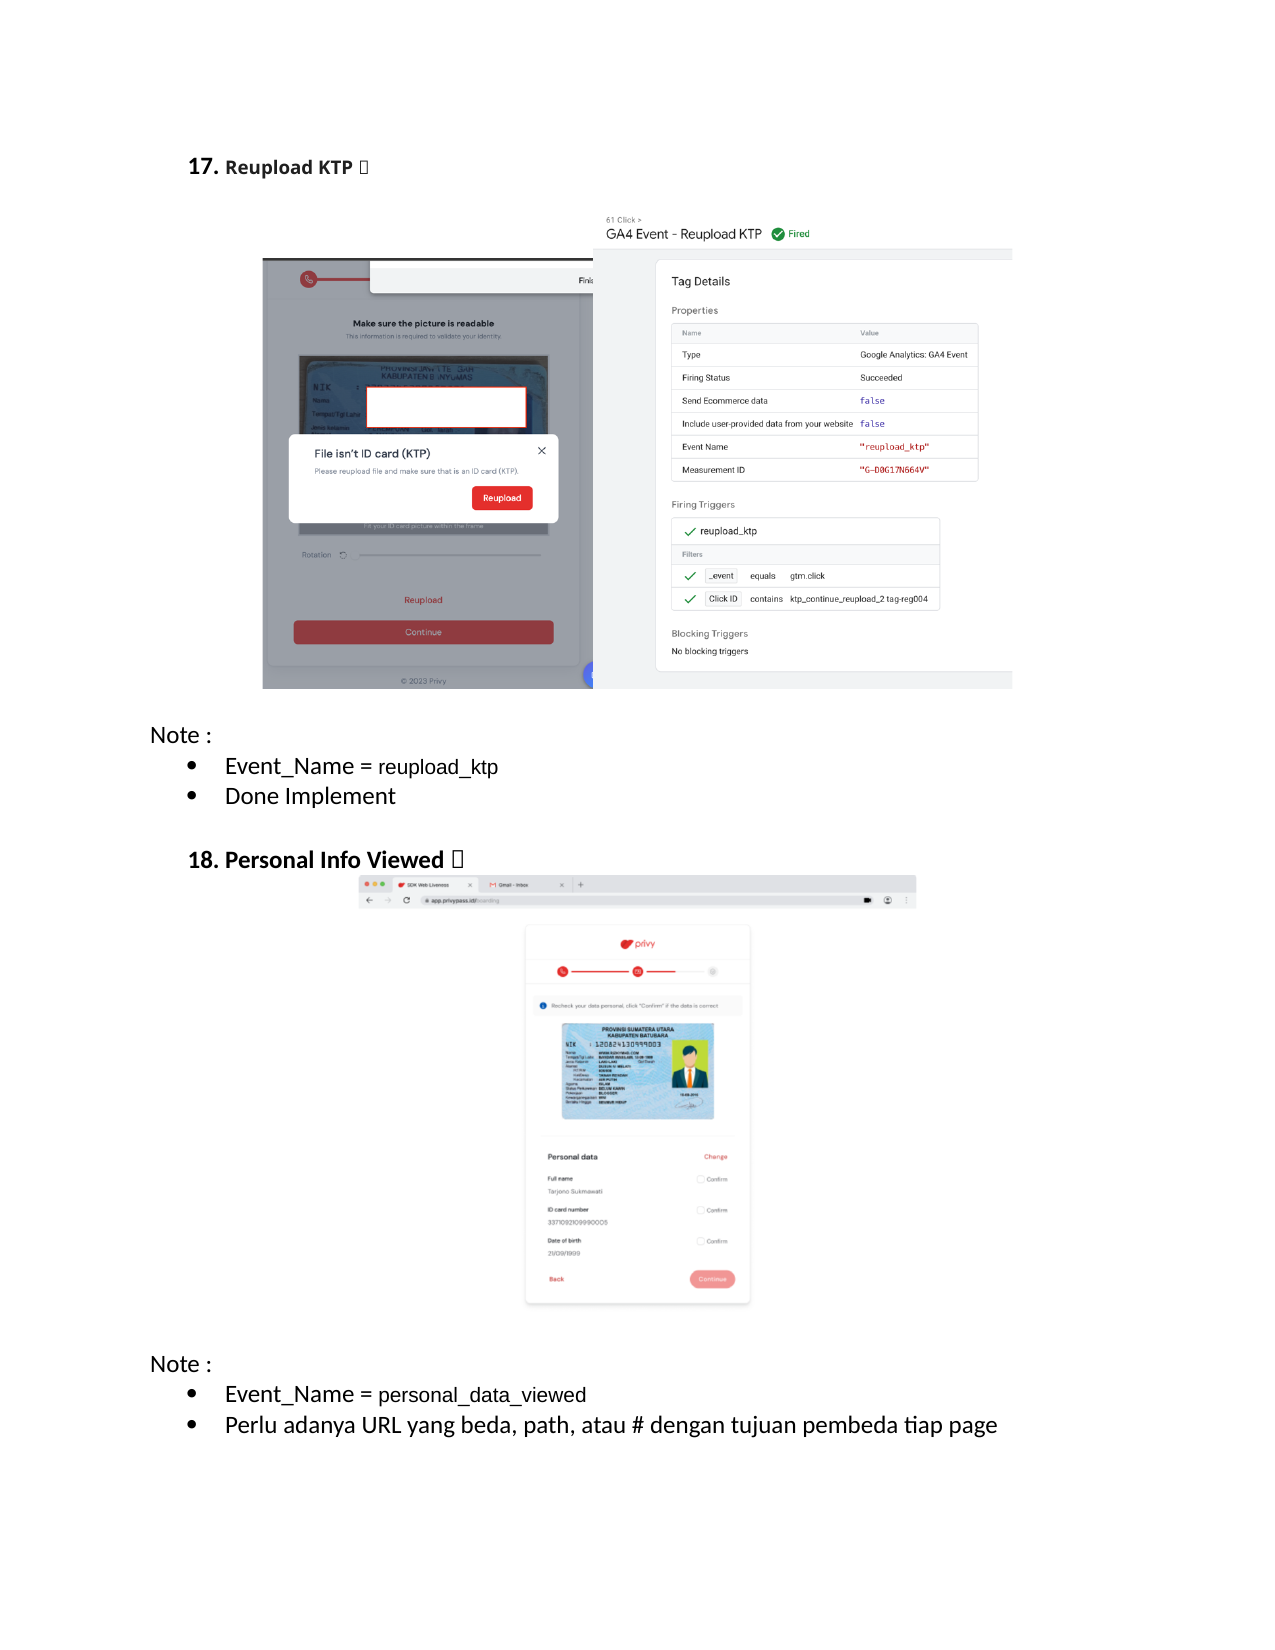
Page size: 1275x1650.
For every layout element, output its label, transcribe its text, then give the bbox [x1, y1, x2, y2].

list Reupload KTP ✅ [187, 150, 1125, 181]
text Note : [150, 1348, 1125, 1378]
list Personal Info Viewed ❌ [187, 841, 1125, 875]
text Note : [150, 719, 1125, 750]
list Event_Name = personal_data_viewed [187, 1378, 1125, 1409]
list Event_Name = reupload_ktp [187, 750, 1125, 780]
picture [262, 211, 1013, 689]
picture [358, 875, 917, 1348]
list Done Implement [187, 780, 1125, 811]
list Perlu adanya URL yang beda, path, atau # dengan tujuan pembeda tiap page [187, 1409, 1125, 1439]
